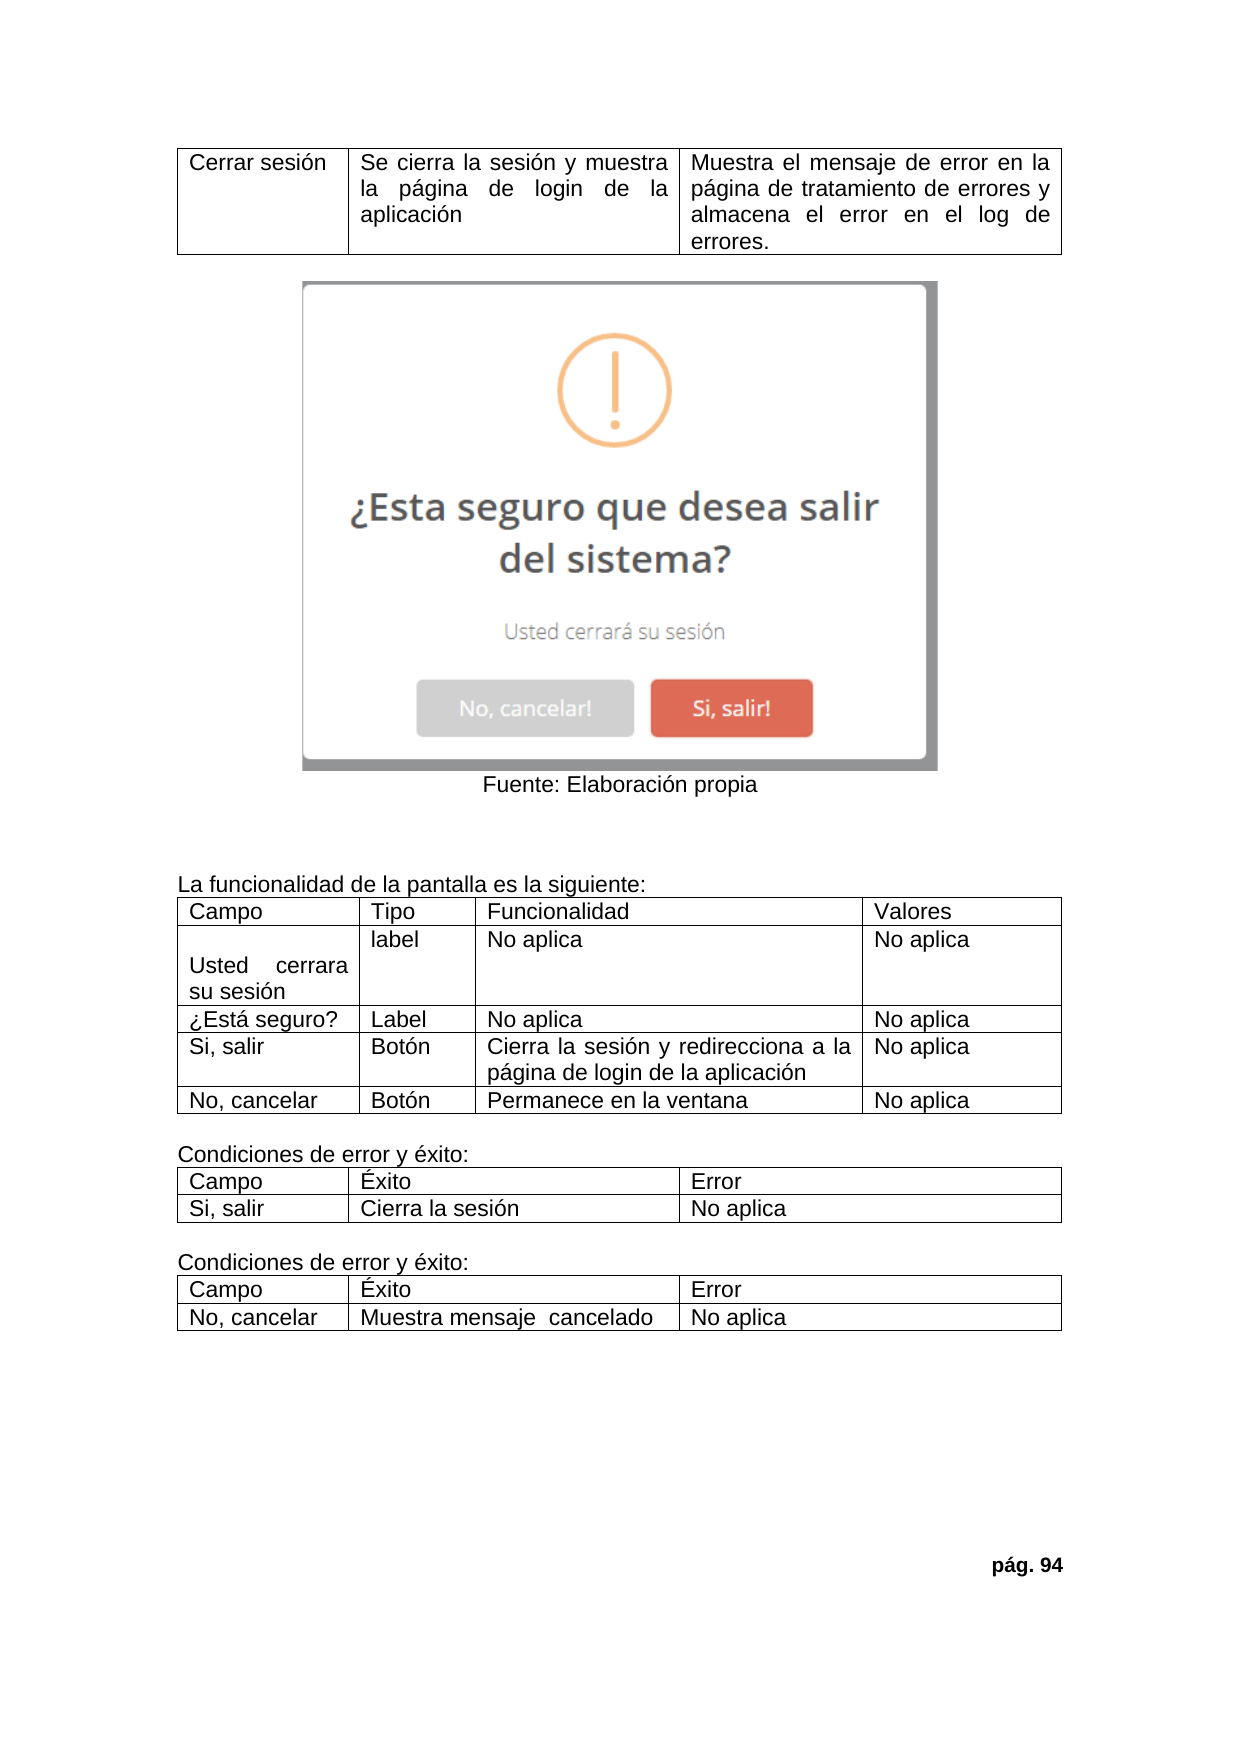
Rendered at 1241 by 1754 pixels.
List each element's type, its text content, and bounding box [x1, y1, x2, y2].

table_cell Usted cerrara su sesión [178, 926, 359, 1004]
table_cell ¿Está seguro? [178, 1006, 359, 1032]
table_cell No, cancelar [178, 1087, 359, 1113]
table_header Error [680, 1276, 1061, 1303]
table_cell Si, salir [178, 1033, 359, 1086]
table_cell No aplica [680, 1304, 1061, 1330]
table_cell No aplica [863, 1087, 1061, 1113]
table_cell No aplica [863, 1006, 1061, 1032]
table_cell No aplica [863, 1033, 1061, 1086]
table_cell Cierra la sesión [349, 1195, 679, 1222]
text Condiciones de error y éxito: [177, 1141, 1063, 1167]
table_cell Cerrar sesión [178, 149, 348, 254]
table_cell Se cierra la sesión y muestra la página de login de la aplicación [349, 149, 679, 254]
table_header Éxito [349, 1276, 679, 1303]
text Condiciones de error y éxito: [177, 1249, 1063, 1275]
text La funcionalidad de la pantalla es la siguiente: [177, 871, 1063, 897]
table_cell Botón [360, 1033, 475, 1086]
text Fuente: Elaboración propia [177, 771, 1063, 797]
table_cell Si, salir [178, 1195, 348, 1222]
table_cell Cierra la sesión y redirecciona a la página de login de la aplicación [476, 1033, 862, 1086]
picture [302, 281, 938, 771]
table_header Éxito [349, 1168, 679, 1194]
table_cell label [360, 926, 475, 1004]
table_header Funcionalidad [476, 898, 862, 924]
table_cell No aplica [476, 926, 862, 1004]
table_header Campo [178, 898, 359, 924]
table_cell No aplica [863, 926, 1061, 1004]
table_header Valores [863, 898, 1061, 924]
table_cell No aplica [476, 1006, 862, 1032]
table_cell No aplica [680, 1195, 1061, 1222]
table_cell Permanece en la ventana [476, 1087, 862, 1113]
table_header Tipo [360, 898, 475, 924]
table_cell Muestra mensaje cancelado [349, 1304, 679, 1330]
table_header Campo [178, 1168, 348, 1194]
table_header Campo [178, 1276, 348, 1303]
table_header Error [680, 1168, 1061, 1194]
table_cell Botón [360, 1087, 475, 1113]
table_cell No, cancelar [178, 1304, 348, 1330]
table_cell Muestra el mensaje de error en la página de tratamiento de errores y almacena el error en el log de errores. [680, 149, 1061, 254]
table_cell Label [360, 1006, 475, 1032]
